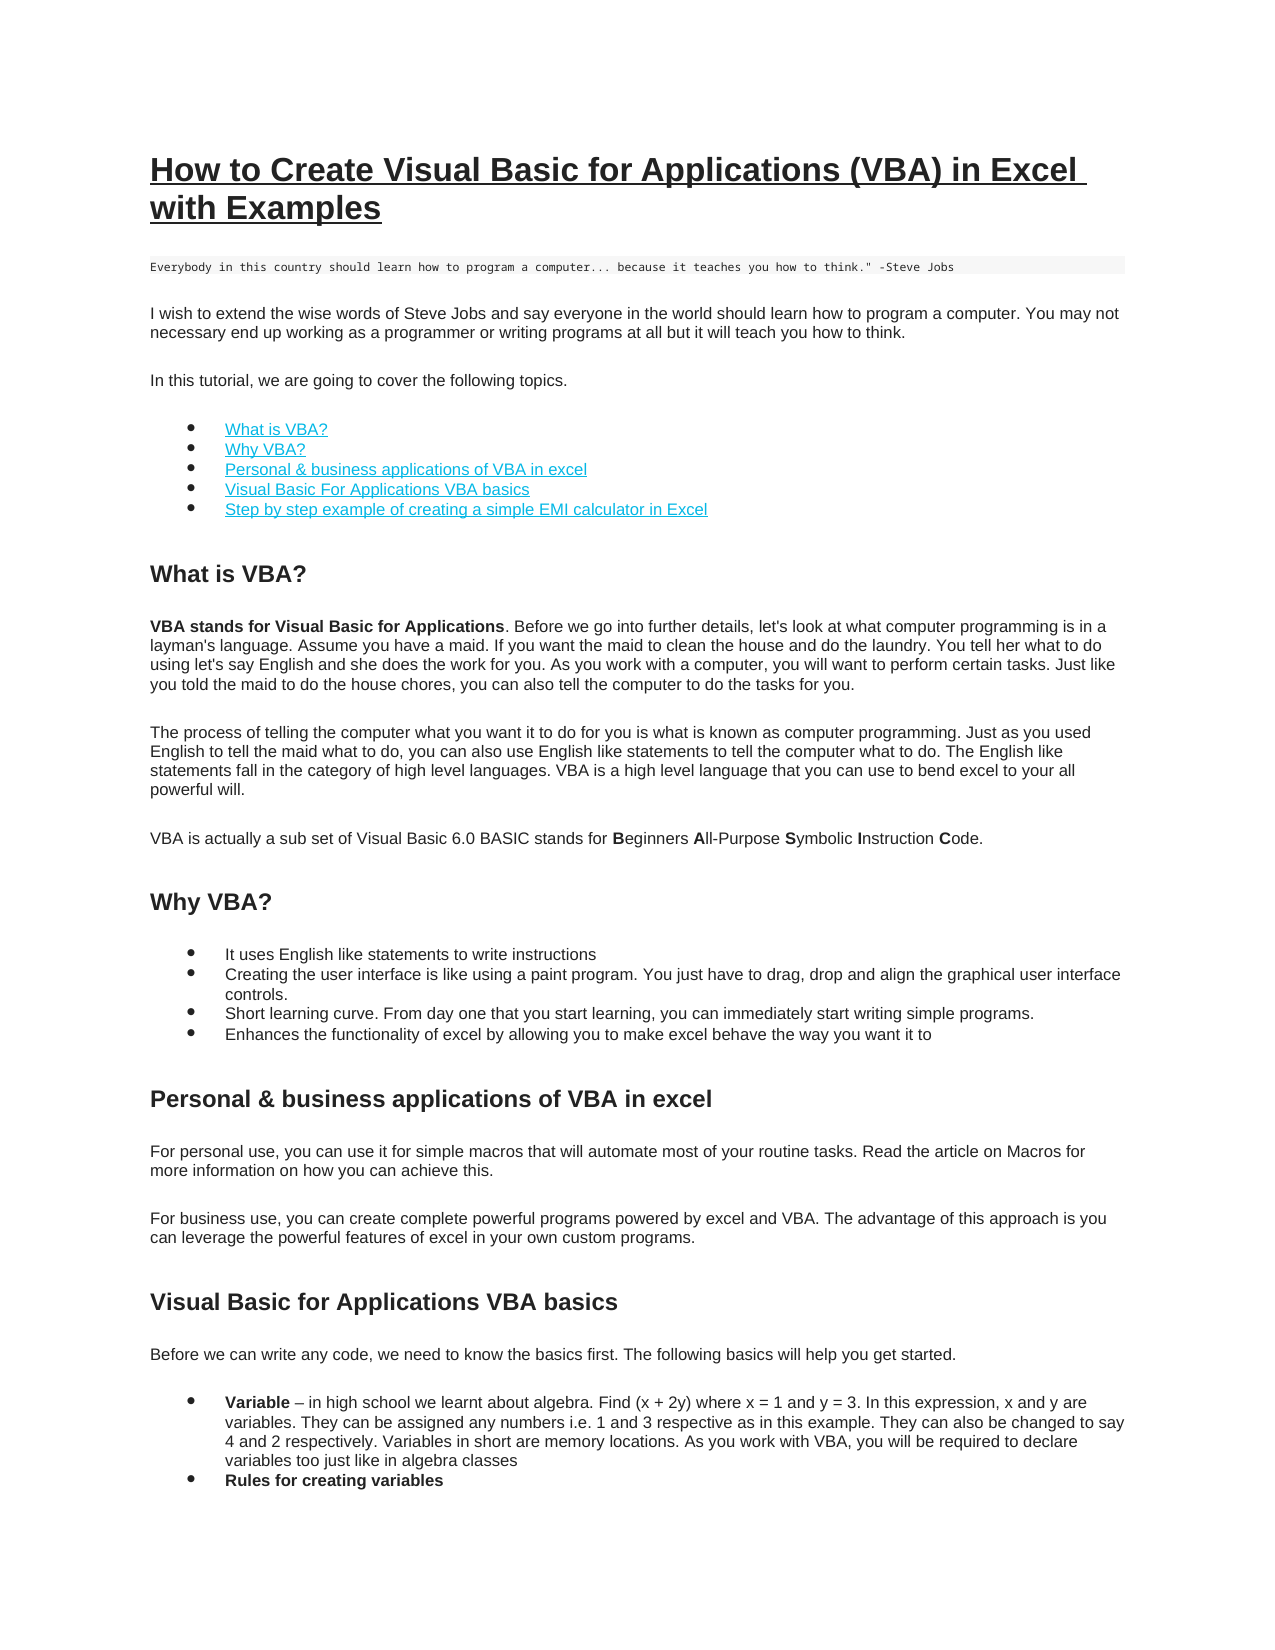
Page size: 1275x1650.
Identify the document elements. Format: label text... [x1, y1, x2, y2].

subtitle Visual Basic for Applications VBA basics [150, 1276, 1125, 1315]
text For business use, you can create complete powerful programs powered by excel and VBA. The advantage of this approach is you can leverage the powerful features of excel in your own custom programs. [150, 1209, 1125, 1247]
list Rules for creating variables [187, 1470, 1125, 1490]
text Everybody in this country should learn how to program a computer... because it teaches you how to think." -Steve Jobs [150, 256, 1125, 274]
text VBA is actually a sub set of Visual Basic 6.0 BASIC stands for Beginners All-Purpose Symbolic Instruction Code. [150, 828, 1125, 848]
text I wish to extend the wise words of Steve Jobs and say everyone in the world should learn how to program a computer. You may not necessary end up working as a programmer or writing programs at all but it will teach you how to think. [150, 303, 1125, 342]
picture [654, 506, 660, 515]
list Short learning curve. From day one that you start learning, you can immediately start writing simple programs. [187, 1004, 1125, 1024]
list Why VBA? [187, 439, 1125, 459]
text For personal use, you can use it for simple macros that will automate most of your routine tasks. Read the article on Macros for more information on how you can achieve this. [150, 1141, 1125, 1180]
text VBA stands for Visual Basic for Applications. Before we go into further details, let's look at what computer programming is in a layman's language. Assume you have a maid. If you want the maid to clean the house and do the laundry. You tell her what to do using let's say English and she does the work for you. As you work with a computer, you will want to perform certain tasks. Just like you told the maid to do the house chores, you can also tell the computer to do the tasks for you. [150, 617, 1125, 693]
picture [667, 504, 676, 515]
subtitle Why VBA? [150, 877, 1125, 916]
list What is VBA? [187, 419, 1125, 439]
list Creating the user interface is like using a paint program. You just have to drag, drop and align the graphical user interface controls. [187, 965, 1125, 1004]
subtitle What is VBA? [150, 549, 1125, 588]
text The process of telling the computer what you want it to do for you is what is known as computer programming. Just as you used English to tell the maid what to do, you can also use English like statements to tell the computer what to do. The English like statements fall in the category of high level languages. VBA is a high level language that you can use to bend excel to your all powerful will. [150, 723, 1125, 799]
list Enhances the functionality of excel by allowing you to make excel behave the way you want it to [187, 1024, 1125, 1044]
list Visual Basic For Applications VBA basics [187, 479, 1125, 500]
list Variable – in high school we learnt about algebra. Find (x + 2y) where x = 1 and y = 3. In this expression, x and y are variables. They can be assigned any numbers i.e. 1 and 3 respective as in this example. They can also be changed to say 4 and 2 respectively. Variables in short are memory locations. As you work with VBA, you will be required to declare variables too just like in algebra classes [187, 1393, 1125, 1470]
list Step by step example of creating a simple EMI calculator in Excel [187, 500, 1125, 520]
subtitle How to Create Visual Basic for Applications (VBA) in Excel with Examples [150, 150, 1125, 227]
picture [504, 464, 513, 475]
list Personal & business applications of VBA in excel [187, 459, 1125, 479]
list It uses English like statements to write instructions [187, 945, 1125, 965]
text In this tutorial, we are going to cover the following topics. [150, 371, 1125, 390]
subtitle Personal & business applications of VBA in excel [150, 1073, 1125, 1112]
text Before we can write any code, we need to know the basics first. The following basics will help you get started. [150, 1344, 1125, 1363]
